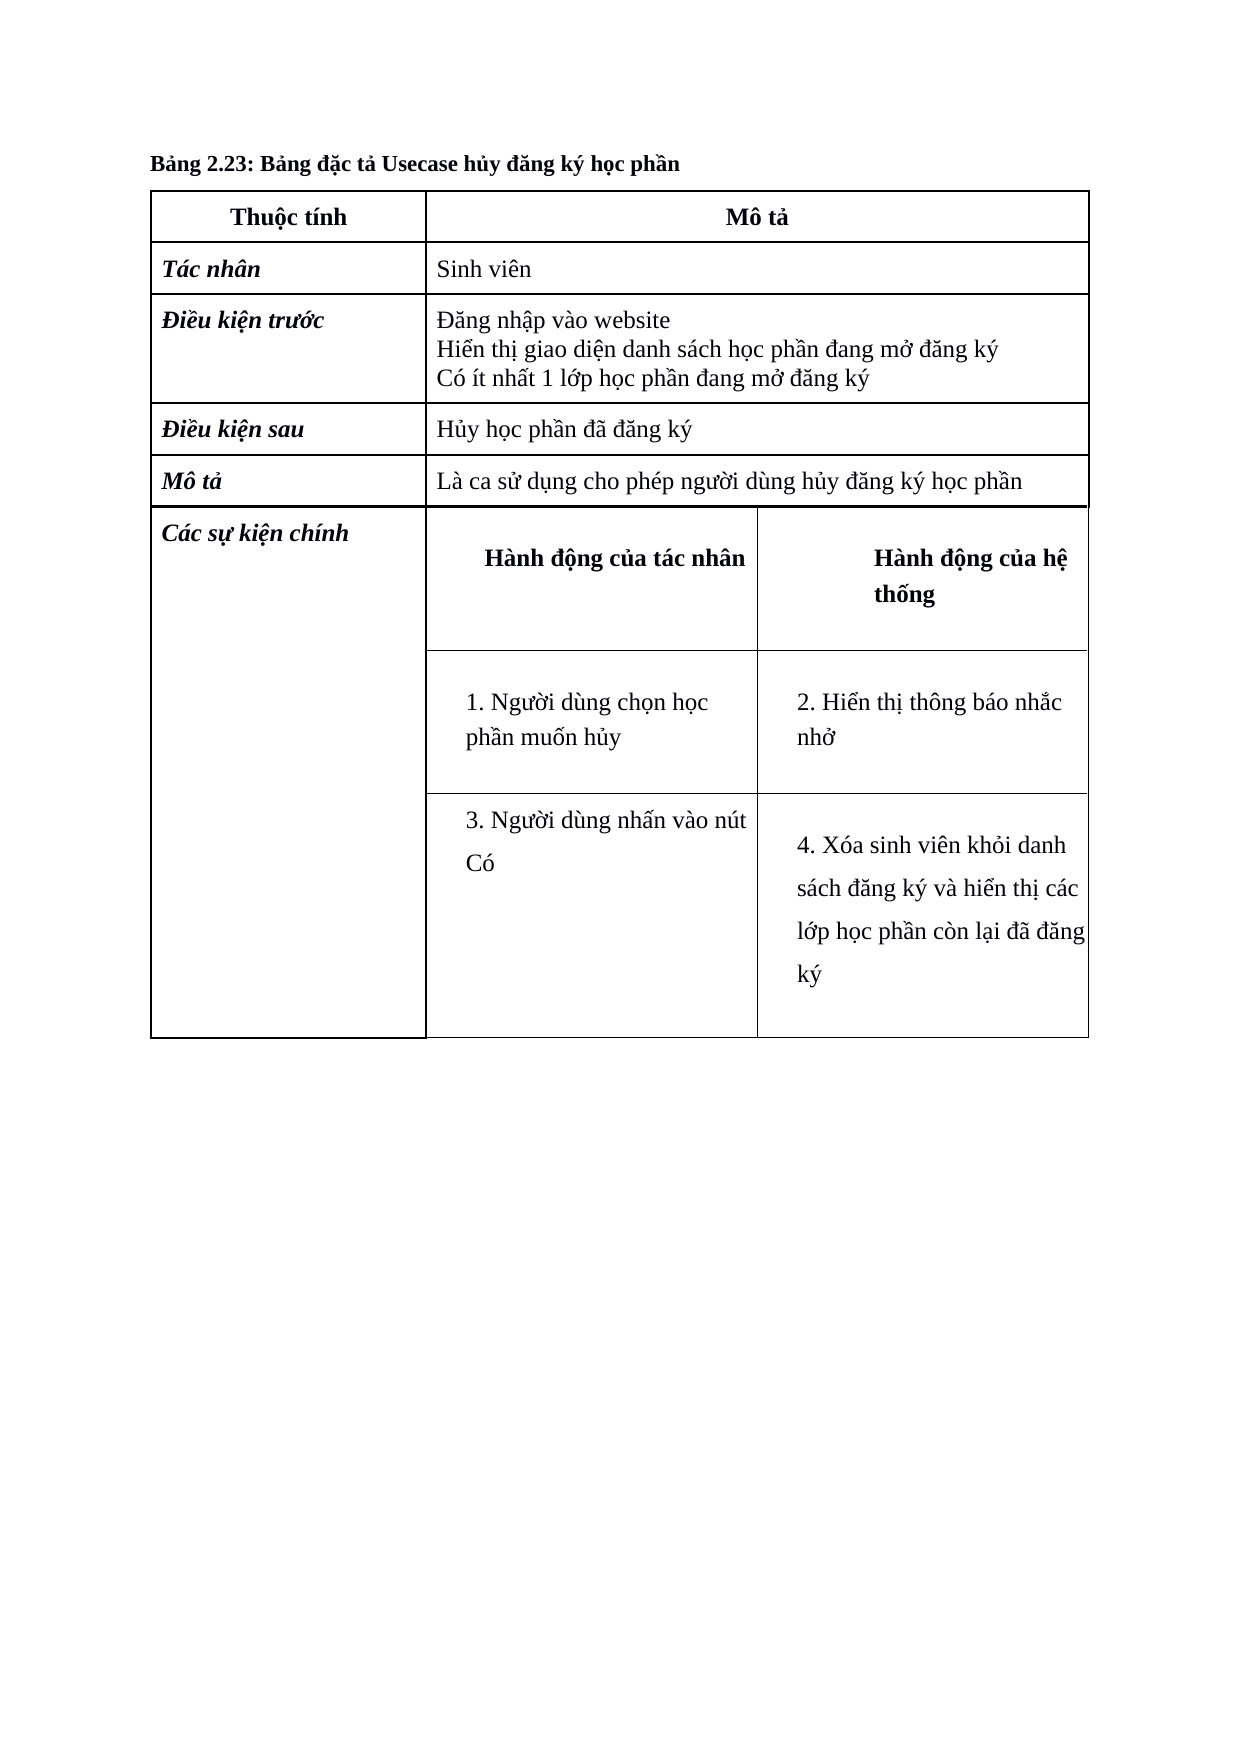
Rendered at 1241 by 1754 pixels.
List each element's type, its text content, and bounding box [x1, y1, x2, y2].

table_header Thuộc tính [152, 192, 425, 241]
table_cell 2. Hiển thị thông báo nhắc nhở [758, 650, 1088, 792]
table_cell Điều kiện sau [152, 404, 425, 454]
table_cell Hành động của hệ thống [758, 505, 1088, 649]
table_cell 4. Xóa sinh viên khỏi danh sách đăng ký và hiển thị các lớp học phần còn lại đã đăng ký [758, 793, 1088, 1037]
table_cell Điều kiện trước [152, 295, 425, 402]
table_cell Hủy học phần đã đăng ký [427, 404, 1088, 454]
table_cell Sinh viên [427, 243, 1088, 293]
table_cell Mô tả [152, 456, 425, 505]
table_header Mô tả [427, 192, 1088, 241]
table_cell 1. Người dùng chọn học phần muốn hủy [427, 651, 757, 792]
table_cell Các sự kiện chính [152, 508, 425, 1037]
table_cell 3. Người dùng nhấn vào nút Có [427, 794, 757, 1037]
subtitle Bảng 2.23: Bảng đặc tả Usecase hủy đăng ký học phần [150, 150, 1067, 176]
table_cell Hành động của tác nhân [427, 508, 757, 649]
table_cell Đăng nhập vào website Hiển thị giao diện danh sách học phần đang mở đăng ký Có ít nhất 1 lớp học phần đang mở đăng ký [427, 295, 1088, 402]
table_cell Là ca sử dụng cho phép người dùng hủy đăng ký học phần [427, 456, 1088, 505]
table_cell Tác nhân [152, 243, 425, 293]
